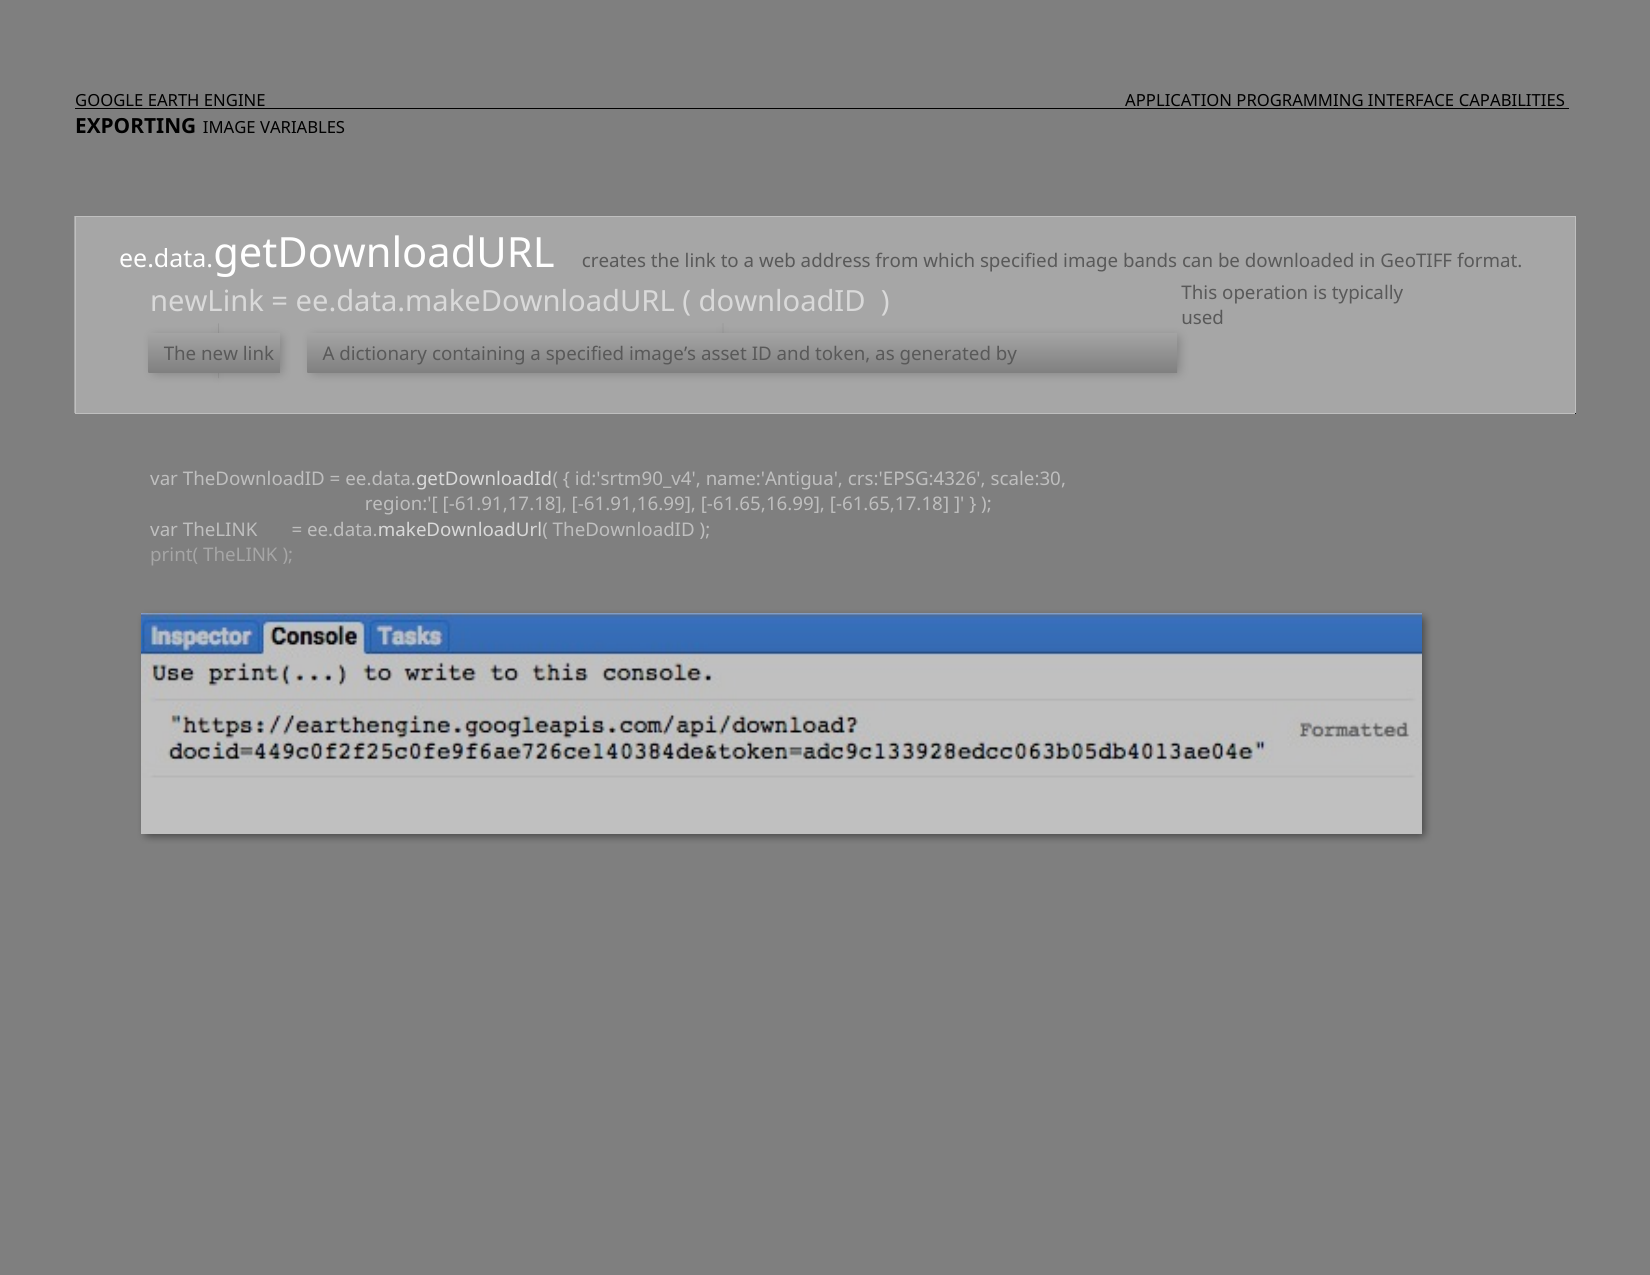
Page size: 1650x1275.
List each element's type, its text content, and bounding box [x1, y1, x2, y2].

text var TheLINK = ee.data.makeDownloadUrl( TheDownloadID ); [150, 516, 1650, 541]
text newLink = ee.data.makeDownloadURL ( downloadID ) [76, 273, 1575, 313]
text region:'[ [-61.91,17.18], [-61.91,16.99], [-61.65,16.99], [-61.65,17.18] ]' } ); [150, 490, 1650, 516]
text var TheDownloadID = ee.data.getDownloadId( { id:'srtm90_v4', name:'Antigua', crs:'EPSG:4326', scale:30, [112, 465, 1650, 490]
text EXPORTING IMAGE VARIABLES [75, 111, 1575, 140]
text print( TheLINK ); [150, 541, 1650, 567]
text GOOGLE EARTH ENGINE APPLICATION PROGRAMMING INTERFACE CAPABILITIES [75, 88, 1650, 111]
picture [141, 613, 1422, 834]
text ee.data.getDownloadURL creates the link to a web address from which specified image bands can be downloaded in GeoTIFF format. [76, 217, 1575, 273]
